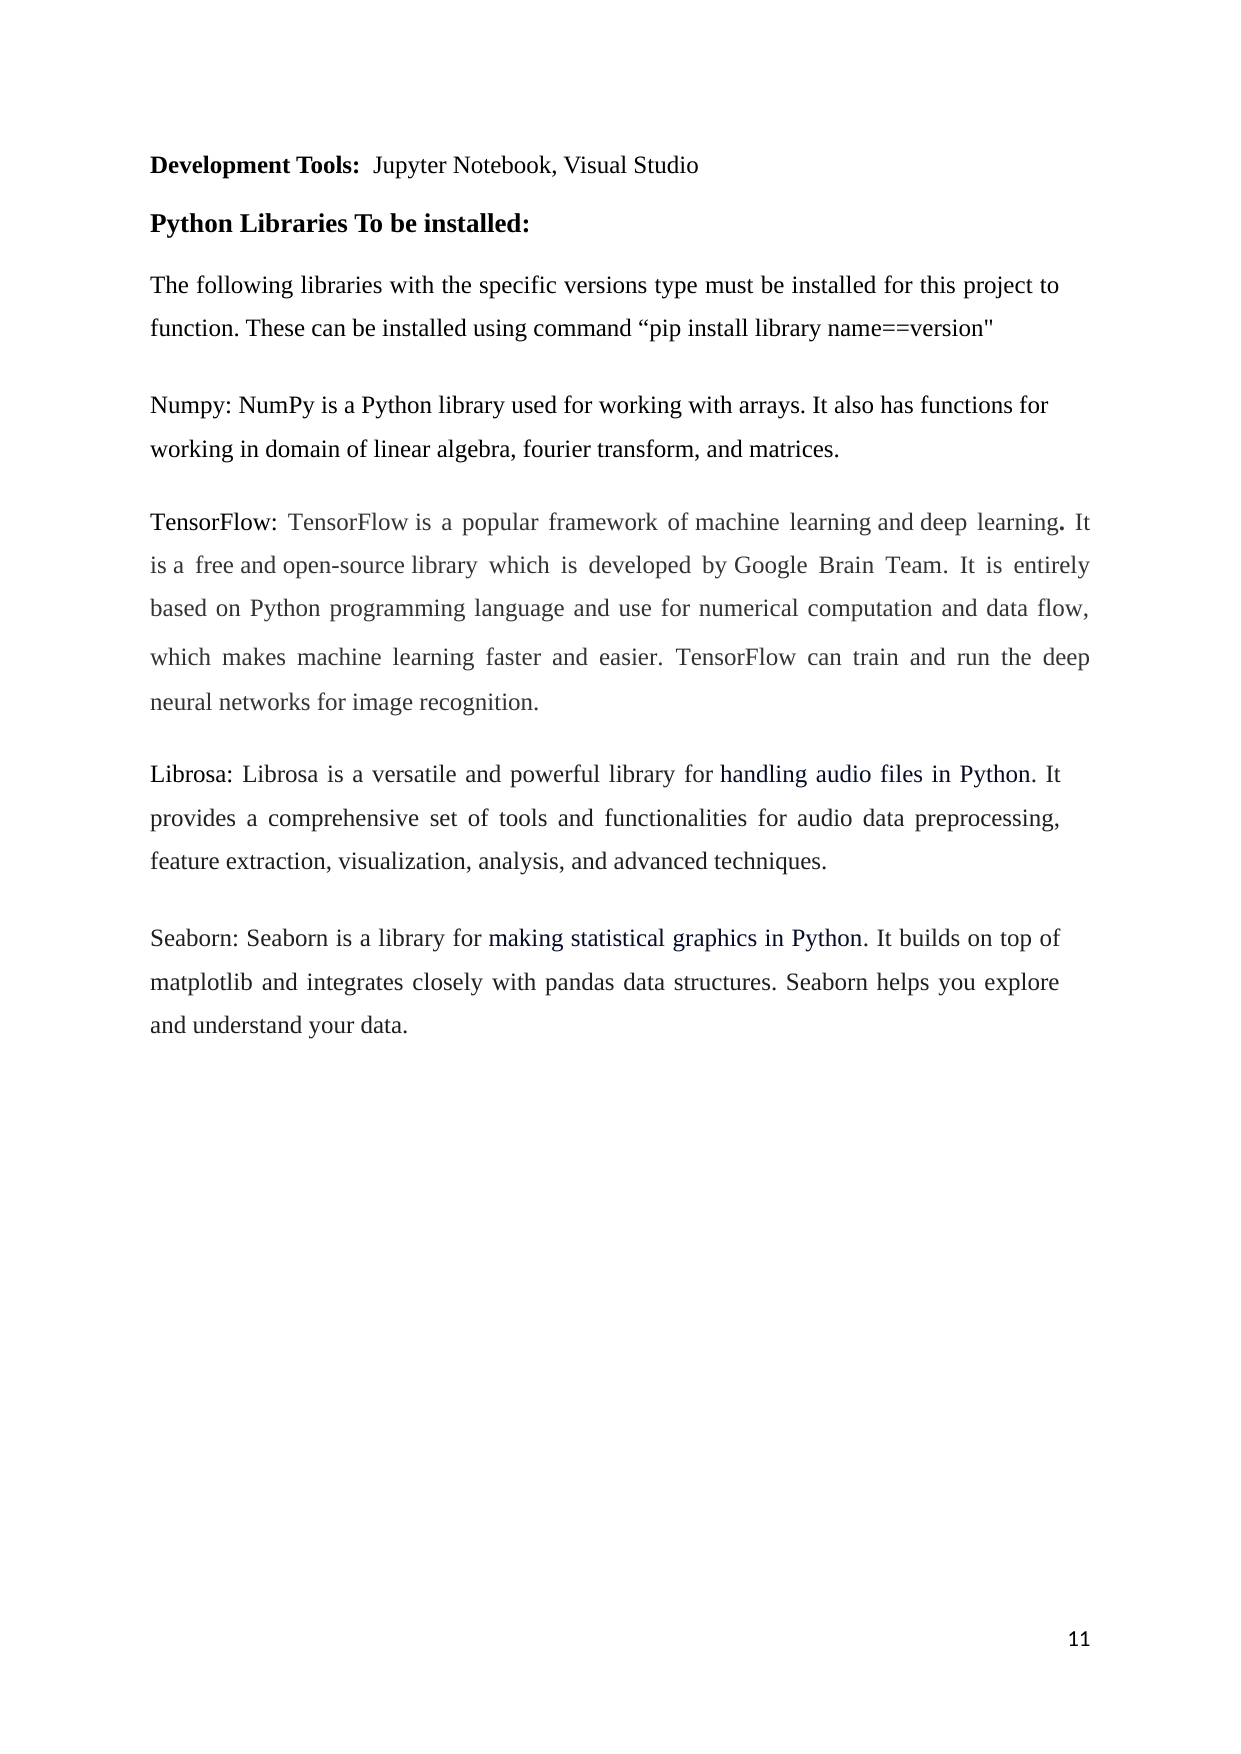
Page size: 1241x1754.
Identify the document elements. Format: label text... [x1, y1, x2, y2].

text Development Tools: Jupyter Notebook, Visual Studio [150, 150, 1061, 179]
text Numpy: NumPy is a Python library used for working with arrays. It also has functions for working in domain of linear algebra, fourier transform, and matrices. [150, 391, 1090, 462]
text Seaborn: Seaborn is a library for making statistical graphics in Python. It builds on top of matplotlib and integrates closely with pandas data structures. Seaborn helps you explore and understand your data. [150, 923, 1061, 967]
subtitle Python Libraries To be installed: [150, 207, 1090, 239]
text Librosa: Librosa is a versatile and powerful library for handling audio files in Python. It provides a comprehensive set of tools and functionalities for audio data preprocessing, feature extraction, visualization, analysis, and advanced techniques. [150, 831, 1061, 874]
text TensorFlow: TensorFlow is a popular framework of machine learning and deep learning. It is a free and open-source library which is developed by Google Brain Team. It is entirely based on Python programming language and use for numerical computation and data flow, which makes machine learning faster and easier. TensorFlow can train and run the deep neural networks for image recognition. [150, 507, 1090, 716]
text The following libraries with the specific versions type must be installed for this project to function. These can be installed using command “pip install library name==version" [150, 270, 1061, 342]
text Seaborn: Seaborn is a library for making statistical graphics in Python. It builds on top of matplotlib and integrates closely with pandas data structures. Seaborn helps you explore and understand your data. [150, 995, 1061, 1038]
text Librosa: Librosa is a versatile and powerful library for handling audio files in Python. It provides a comprehensive set of tools and functionalities for audio data preprocessing, feature extraction, visualization, analysis, and advanced techniques. [150, 759, 1061, 803]
